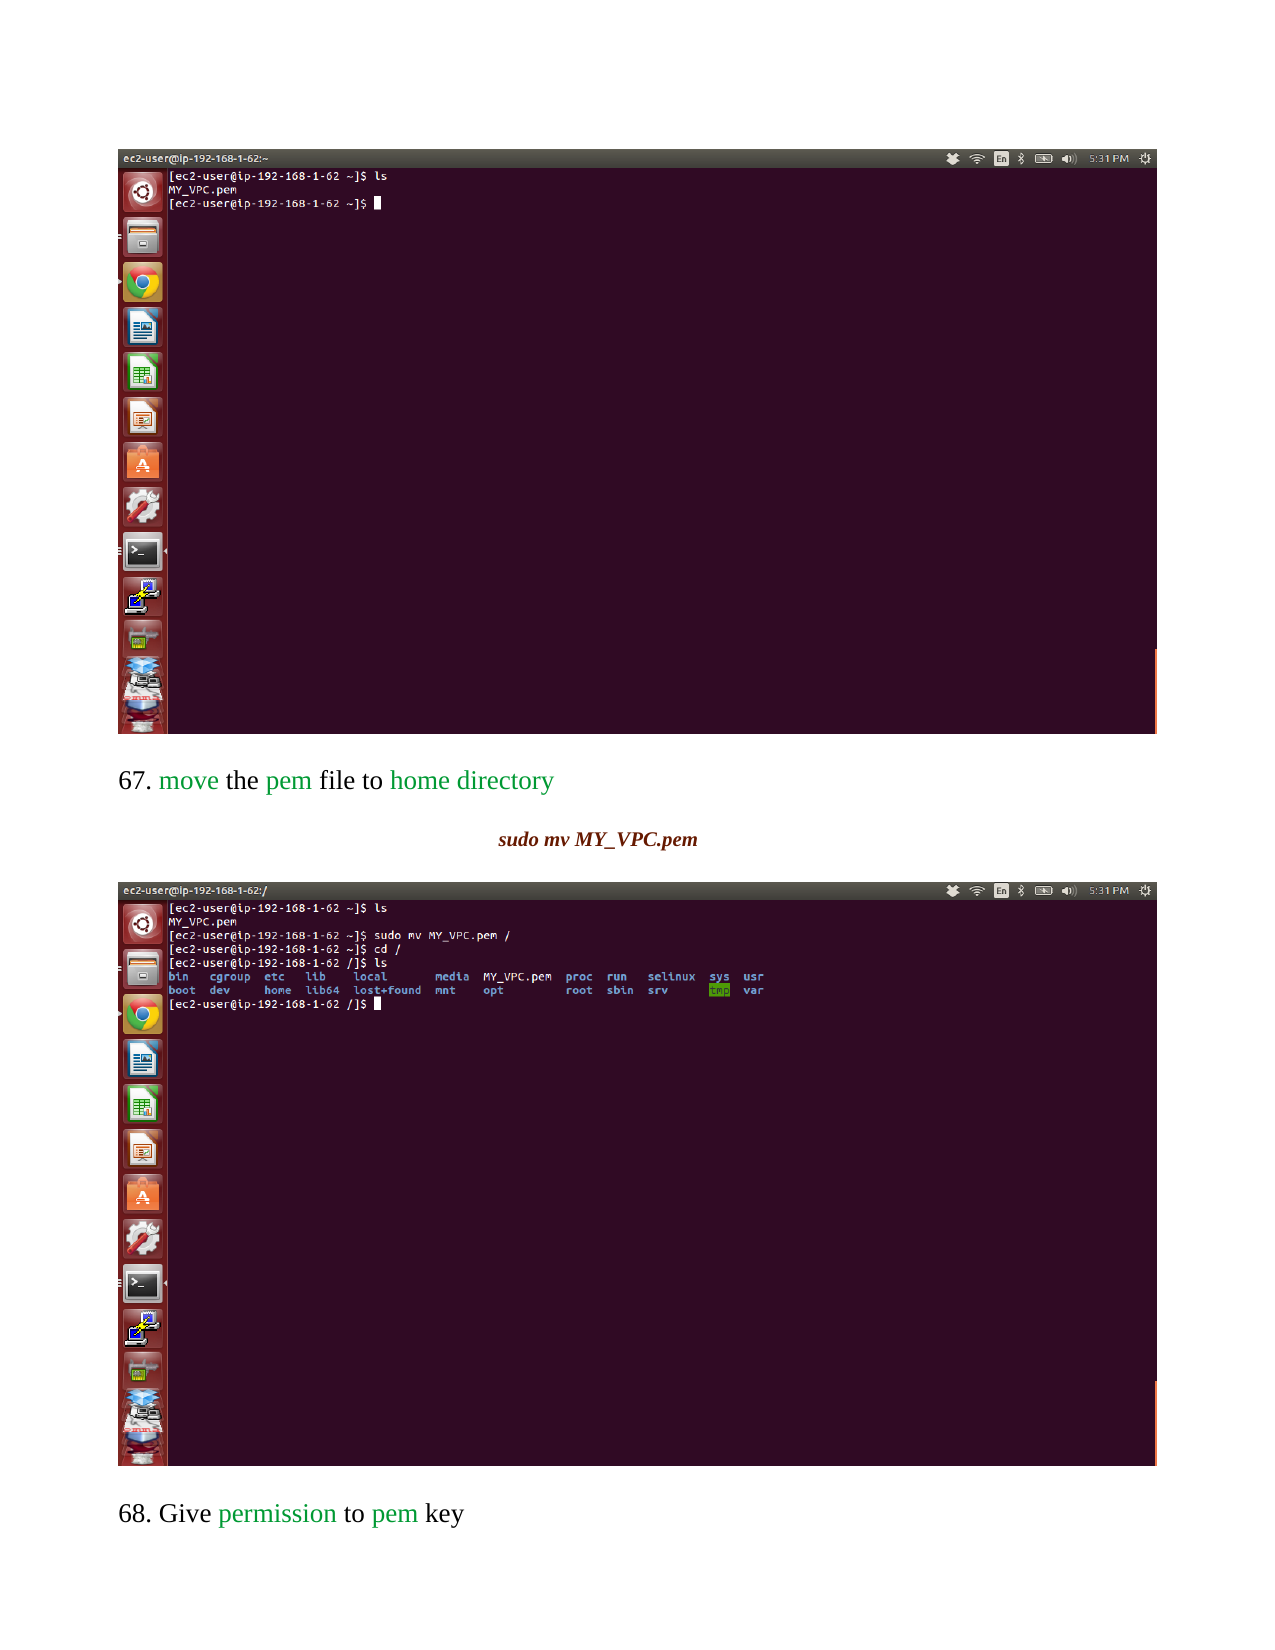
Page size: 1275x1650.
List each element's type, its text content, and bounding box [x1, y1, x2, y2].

text 67. move the pem file to home directory [118, 764, 1157, 796]
picture [118, 882, 1157, 1466]
picture [118, 149, 1157, 734]
text 68. Give permission to pem key [118, 1497, 1157, 1528]
text sudo mv MY_VPC.pem [118, 827, 1157, 851]
